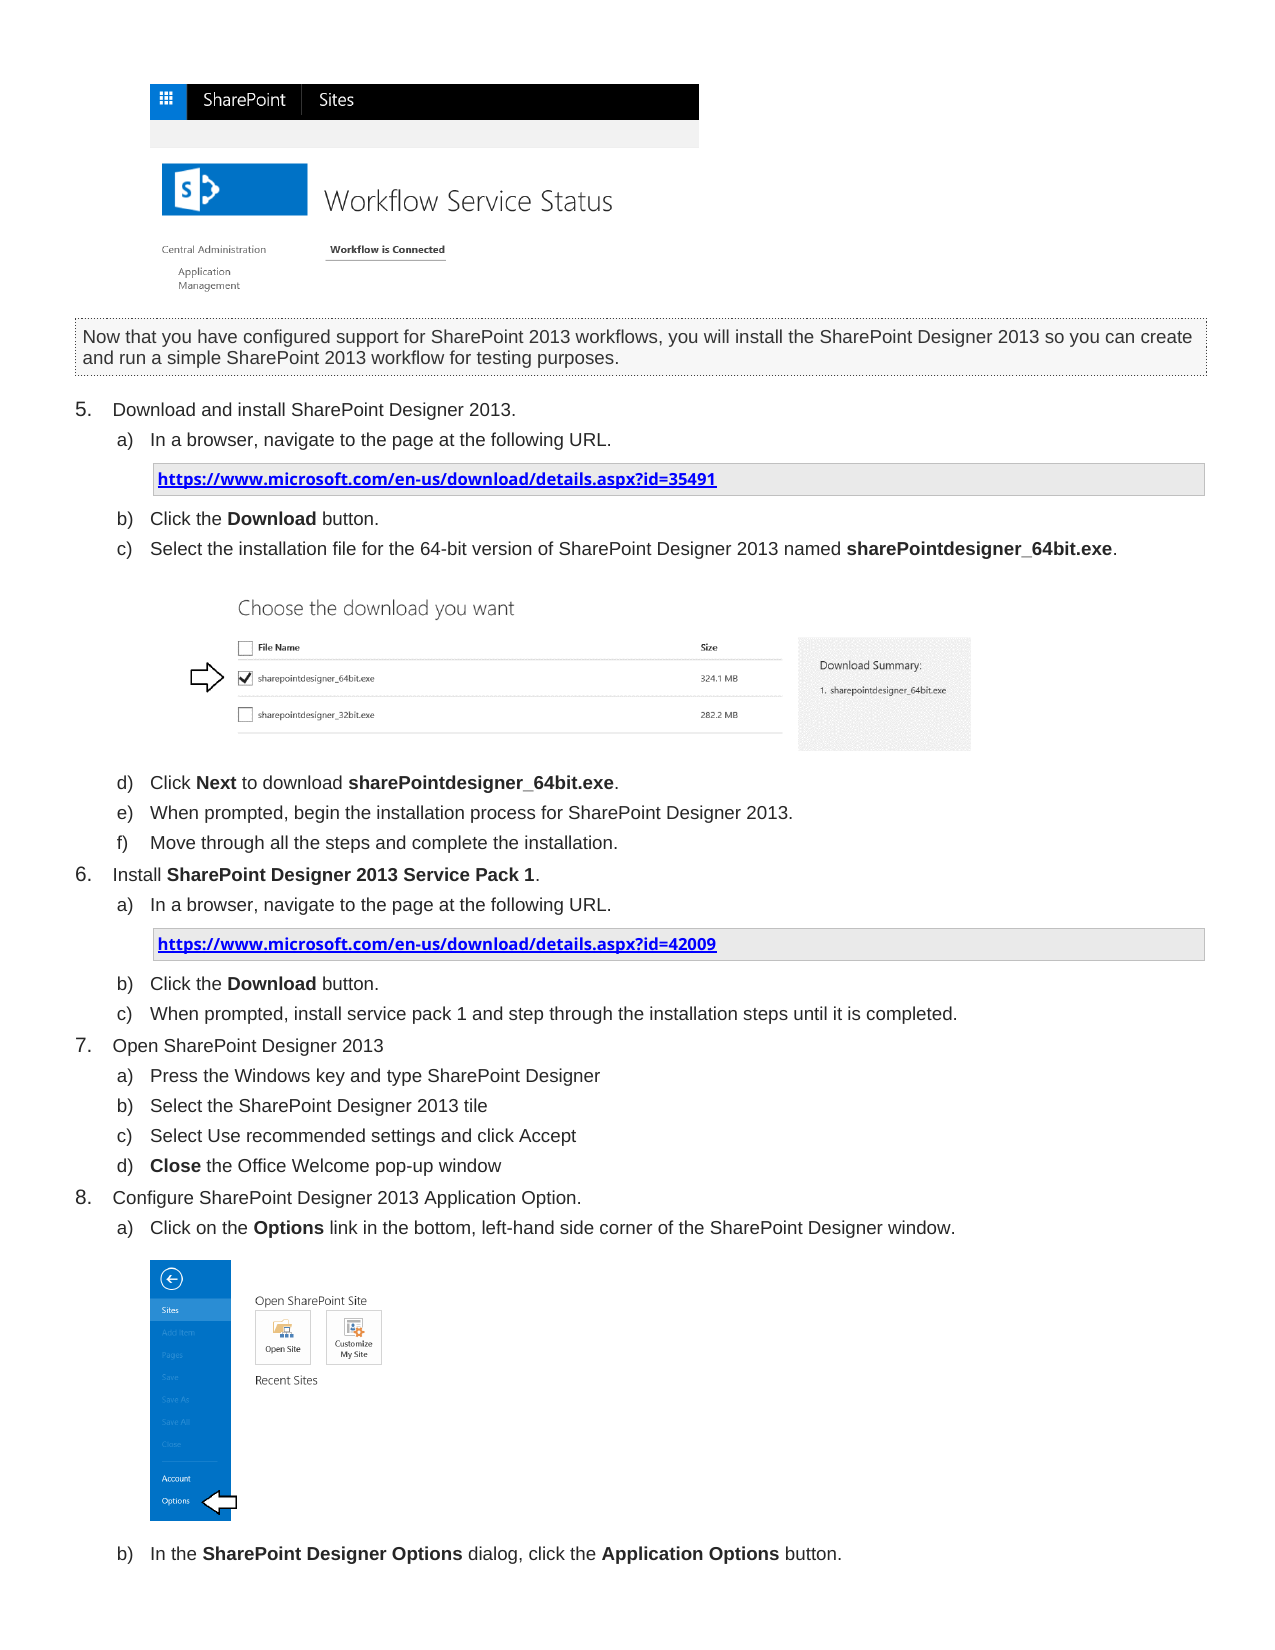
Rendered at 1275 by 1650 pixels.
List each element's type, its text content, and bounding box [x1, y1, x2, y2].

text Install SharePoint Designer 2013 Service Pack 1. [75, 862, 1200, 886]
text Open SharePoint Designer 2013 [75, 1033, 1200, 1057]
picture [150, 1260, 429, 1521]
text Select the SharePoint Designer 2013 tile [117, 1095, 1200, 1117]
text When prompted, begin the installation process for SharePoint Designer 2013. [117, 802, 1200, 824]
text Close the Office Welcome pop-up window [117, 1155, 1200, 1176]
text In a browser, navigate to the page at the following URL. [117, 429, 1200, 451]
text Configure SharePoint Designer 2013 Application Option. [75, 1185, 1200, 1209]
text Download and install SharePoint Designer 2013. [75, 397, 1200, 421]
text When prompted, install service pack 1 and step through the installation steps until it is completed. [117, 1003, 1200, 1024]
text In the SharePoint Designer Options dialog, click the Application Options button. [117, 1543, 1200, 1564]
text Click the Download button. [117, 973, 1200, 994]
text Click the Download button. [117, 508, 1200, 529]
text Select the installation file for the 64-bit version of SharePoint Designer 2013 named sharePointdesigner_64bit.exe. [117, 538, 1200, 559]
text Now that you have configured support for SharePoint 2013 workflows, you will install the SharePoint Designer 2013 so you can create and run a simple SharePoint 2013 workflow for testing purposes. [75, 318, 1207, 376]
text Press the Windows key and type SharePoint Designer [117, 1065, 1200, 1087]
text https://www.microsoft.com/en-us/download/details.aspx?id=42009 [154, 929, 1204, 960]
text Select Use recommended settings and click Accept [117, 1125, 1200, 1146]
picture [150, 581, 971, 751]
picture [150, 84, 699, 297]
text Move through all the steps and complete the installation. [117, 832, 1200, 853]
text In a browser, navigate to the page at the following URL. [117, 894, 1200, 916]
text Click on the Options link in the bottom, left-hand side corner of the SharePoint Designer window. [117, 1217, 1200, 1238]
text Click Next to download sharePointdesigner_64bit.exe. [117, 772, 1200, 794]
text https://www.microsoft.com/en-us/download/details.aspx?id=35491 [154, 464, 1204, 495]
